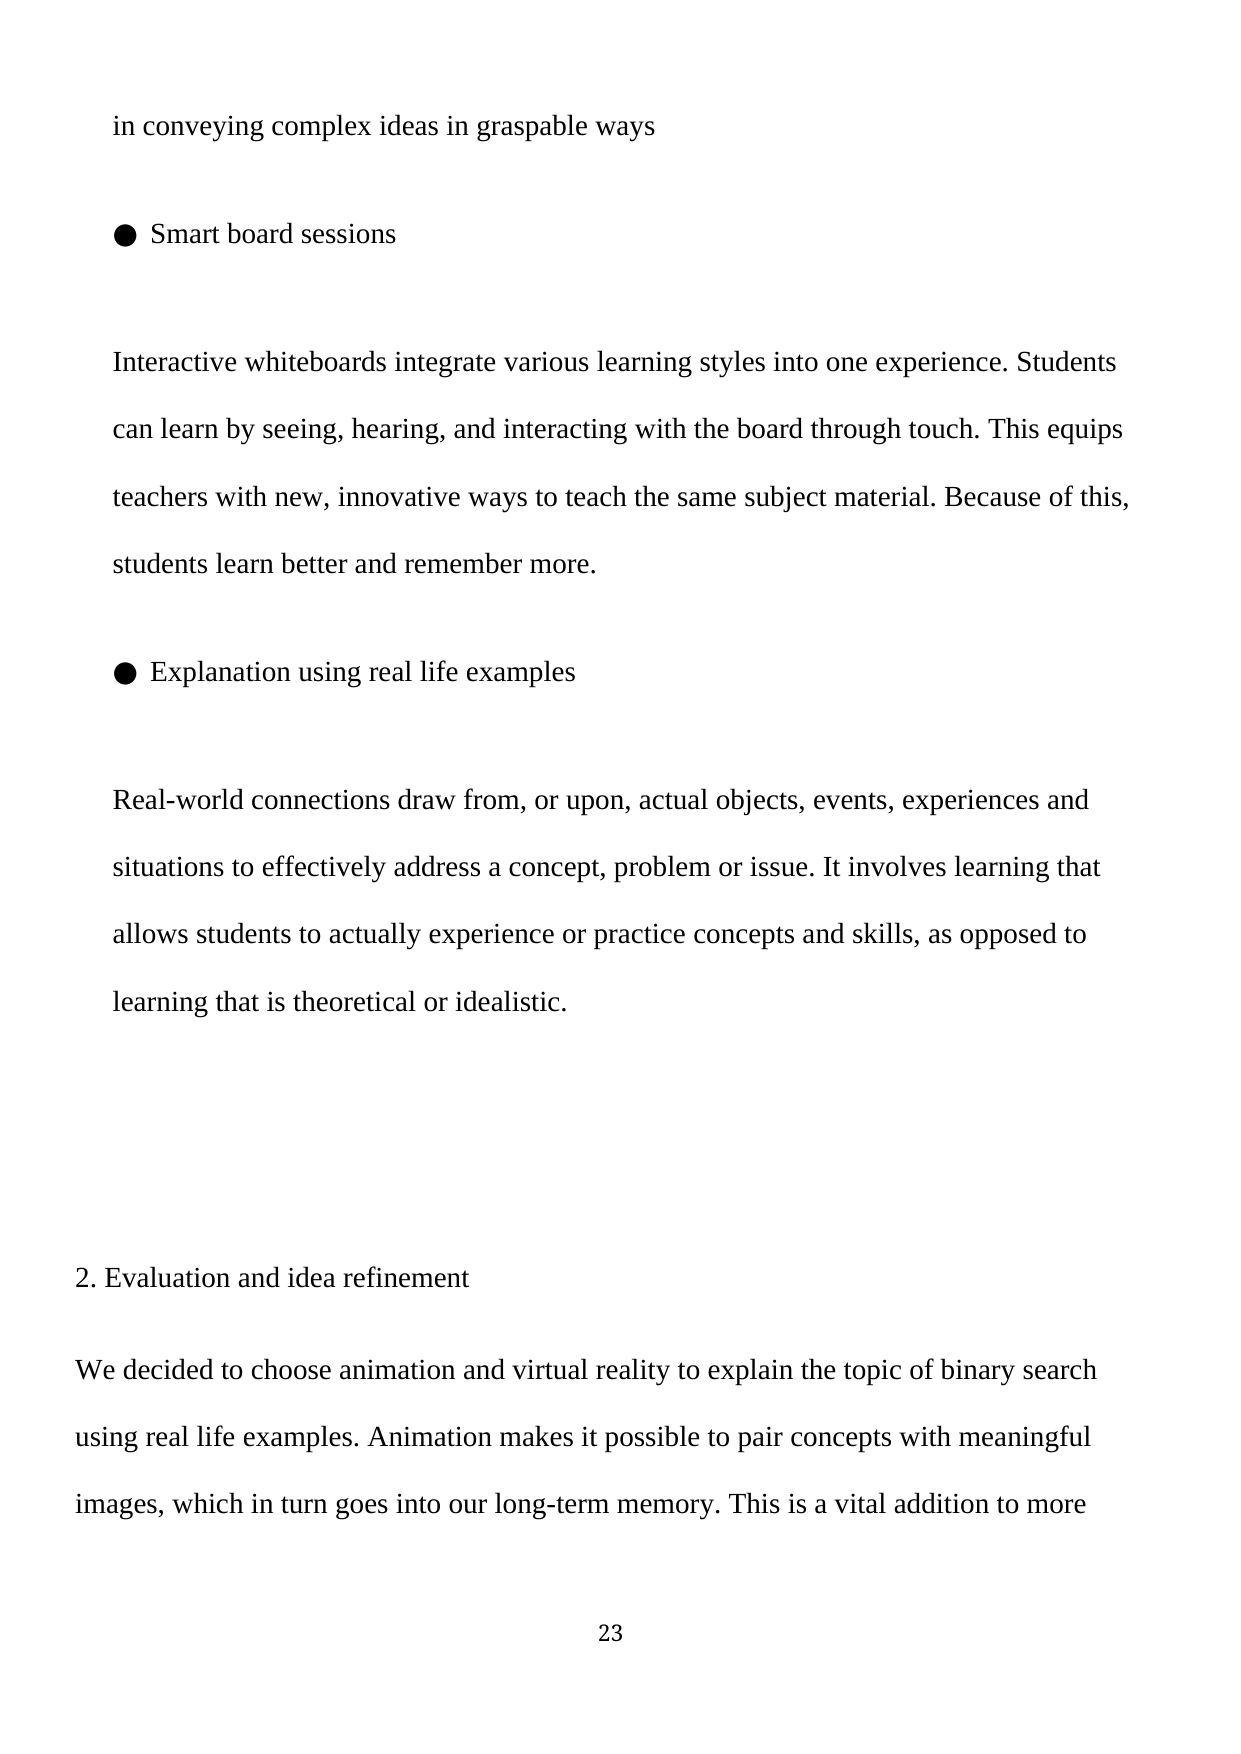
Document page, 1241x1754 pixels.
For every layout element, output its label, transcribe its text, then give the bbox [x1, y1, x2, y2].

text Interactive whiteboards integrate various learning styles into one experience. Students can learn by seeing, hearing, and interacting with the board through touch. This equips teachers with new, innovative ways to teach the same subject material. Because of this, students learn better and remember more. [112, 344, 1146, 579]
text Real-world connections draw from, or upon, actual objects, events, experiences and situations to effectively address a concept, problem or issue. It involves learning that allows students to actually experience or practice concepts and skills, as opposed to learning that is theoretical or idealistic. [112, 782, 1146, 1017]
list Smart board sessions [112, 200, 1146, 260]
text 2. Evaluation and idea refinement [75, 1260, 1146, 1293]
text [75, 1352, 1146, 1520]
list Explanation using real life examples [112, 638, 1146, 698]
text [112, 108, 1146, 141]
